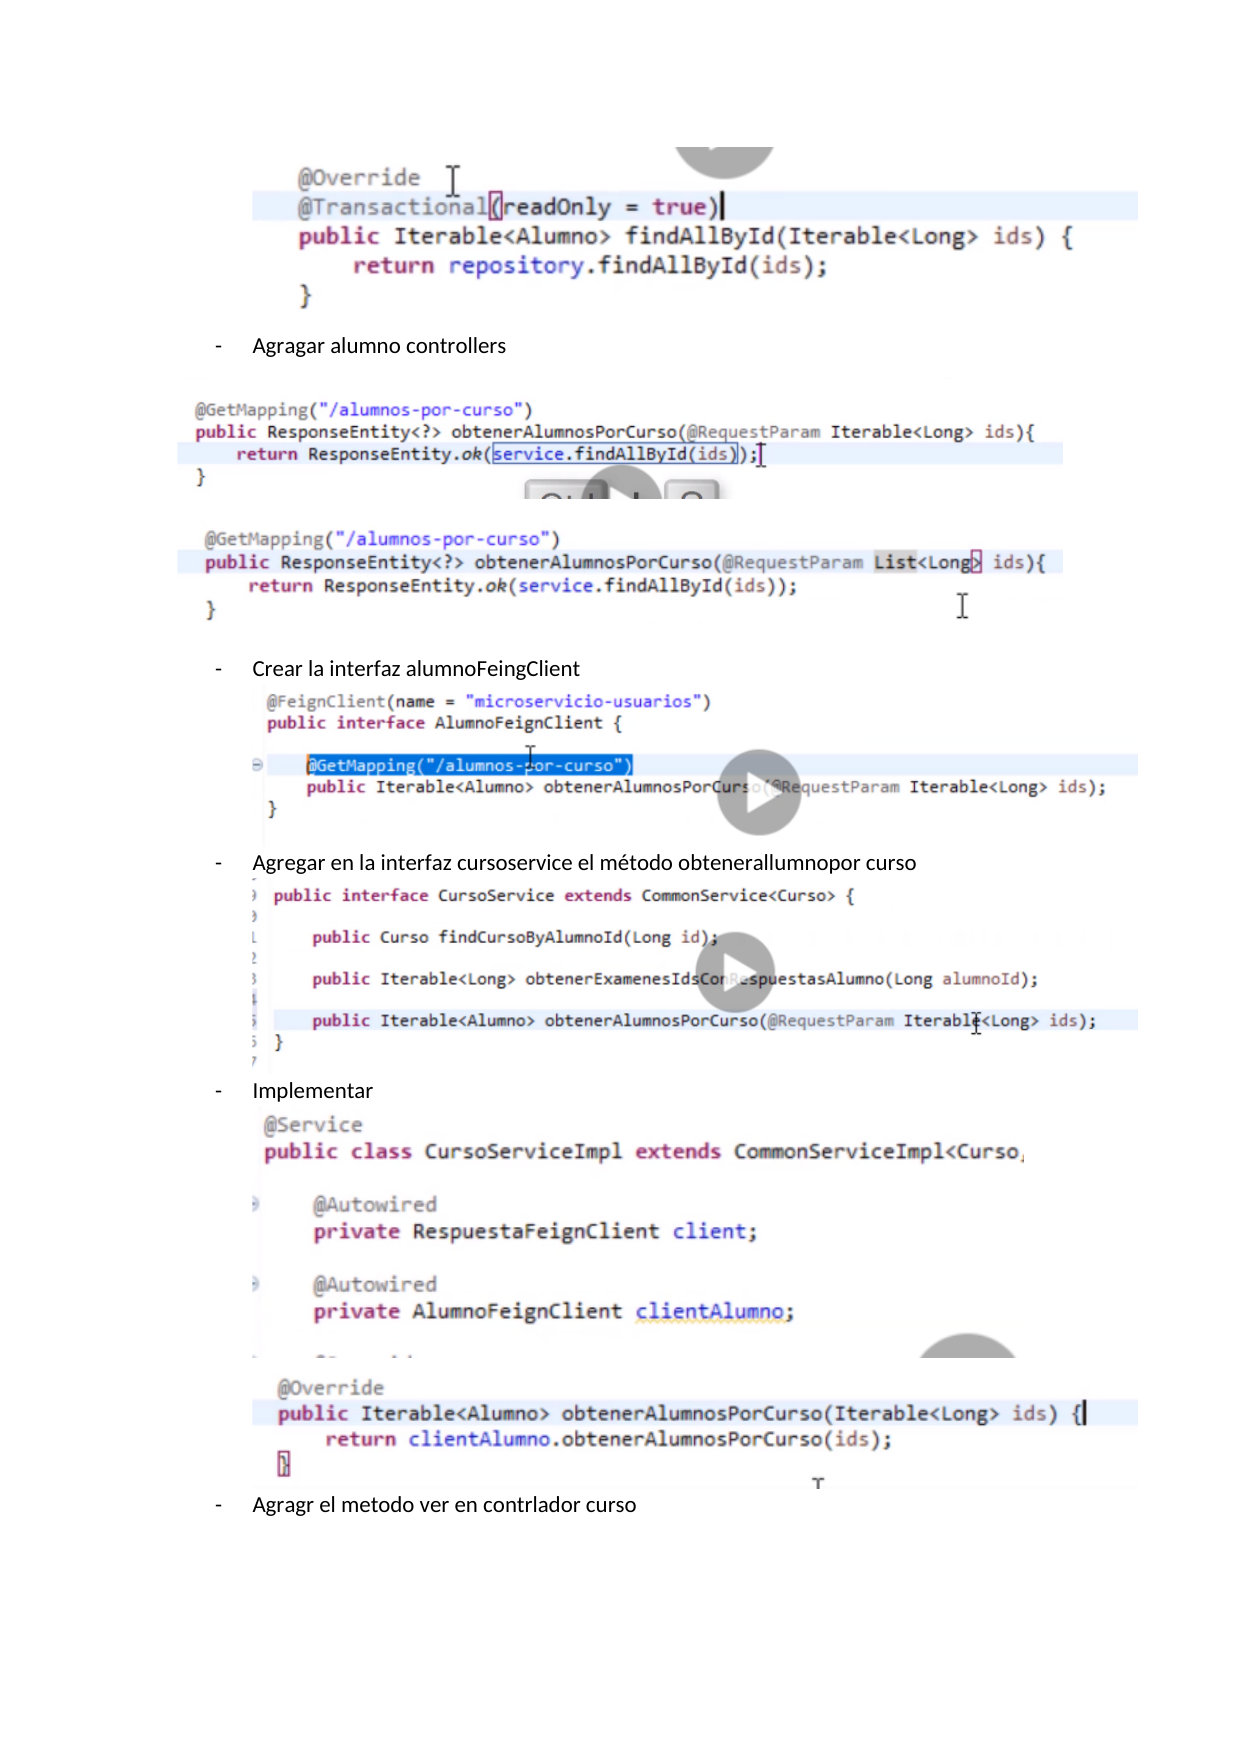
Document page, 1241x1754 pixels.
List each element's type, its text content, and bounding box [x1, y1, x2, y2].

picture [252, 878, 1138, 1074]
picture [177, 377, 1063, 499]
picture [177, 517, 1063, 636]
list Agregar en la interfaz cursoservice el método obtenerallumnopor curso [215, 848, 1063, 876]
picture [252, 684, 1138, 847]
list Implementar [215, 1076, 1063, 1104]
list Agragr el metodo ver en contrlador curso [215, 1491, 1063, 1519]
picture [252, 1359, 1138, 1489]
picture [252, 147, 1138, 329]
picture [252, 1106, 1024, 1358]
list Crear la interfaz alumnoFeingClient [215, 654, 1063, 682]
list Agragar alumno controllers [215, 331, 1063, 359]
